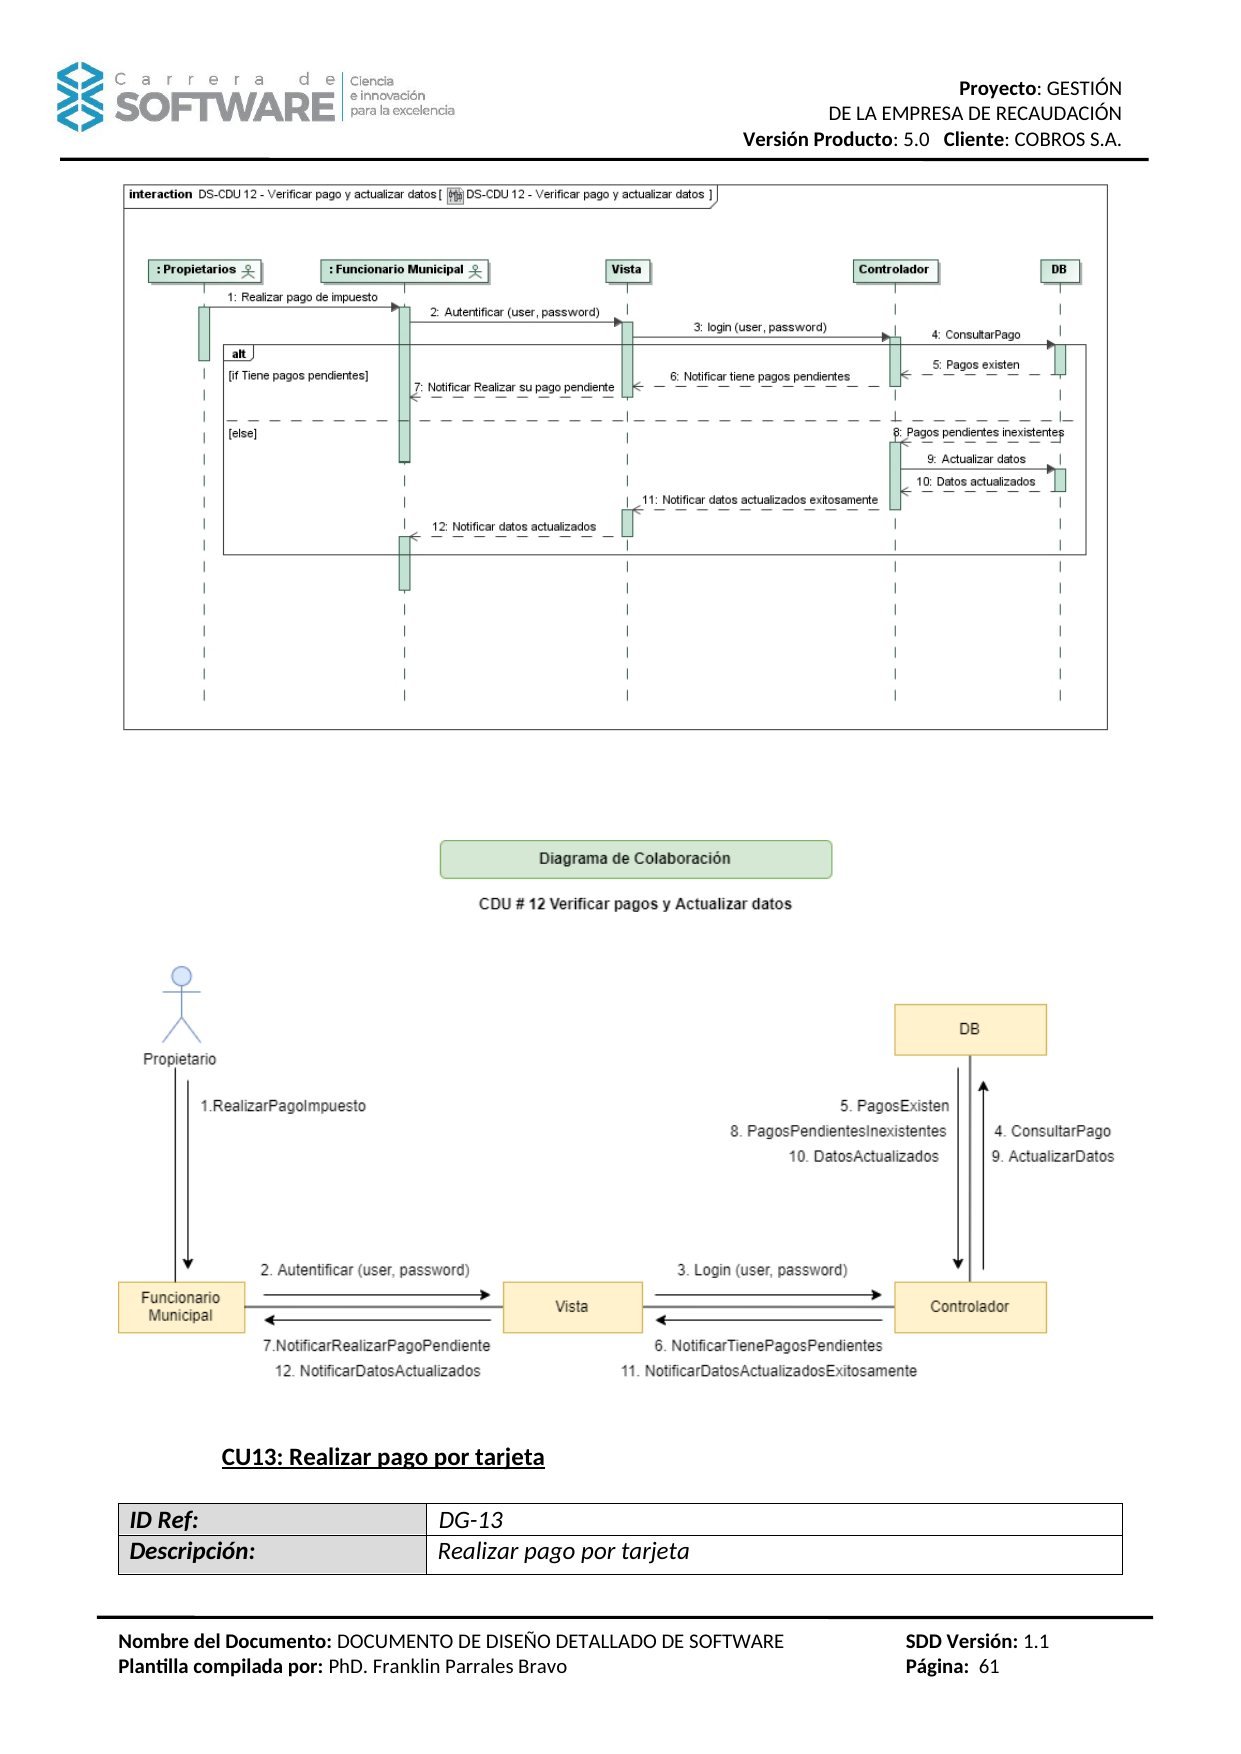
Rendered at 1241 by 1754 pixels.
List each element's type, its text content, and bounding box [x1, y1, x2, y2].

table_cell Descripción: [119, 1536, 426, 1573]
picture [118, 180, 1123, 772]
table_header DG-13 [427, 1504, 1122, 1534]
picture [46, 46, 461, 154]
picture [118, 840, 1123, 1384]
table_header ID Ref: [119, 1504, 426, 1534]
table_cell Realizar pago por tarjeta [427, 1536, 1122, 1573]
text CU13: Realizar pago por tarjeta [222, 1441, 1122, 1472]
